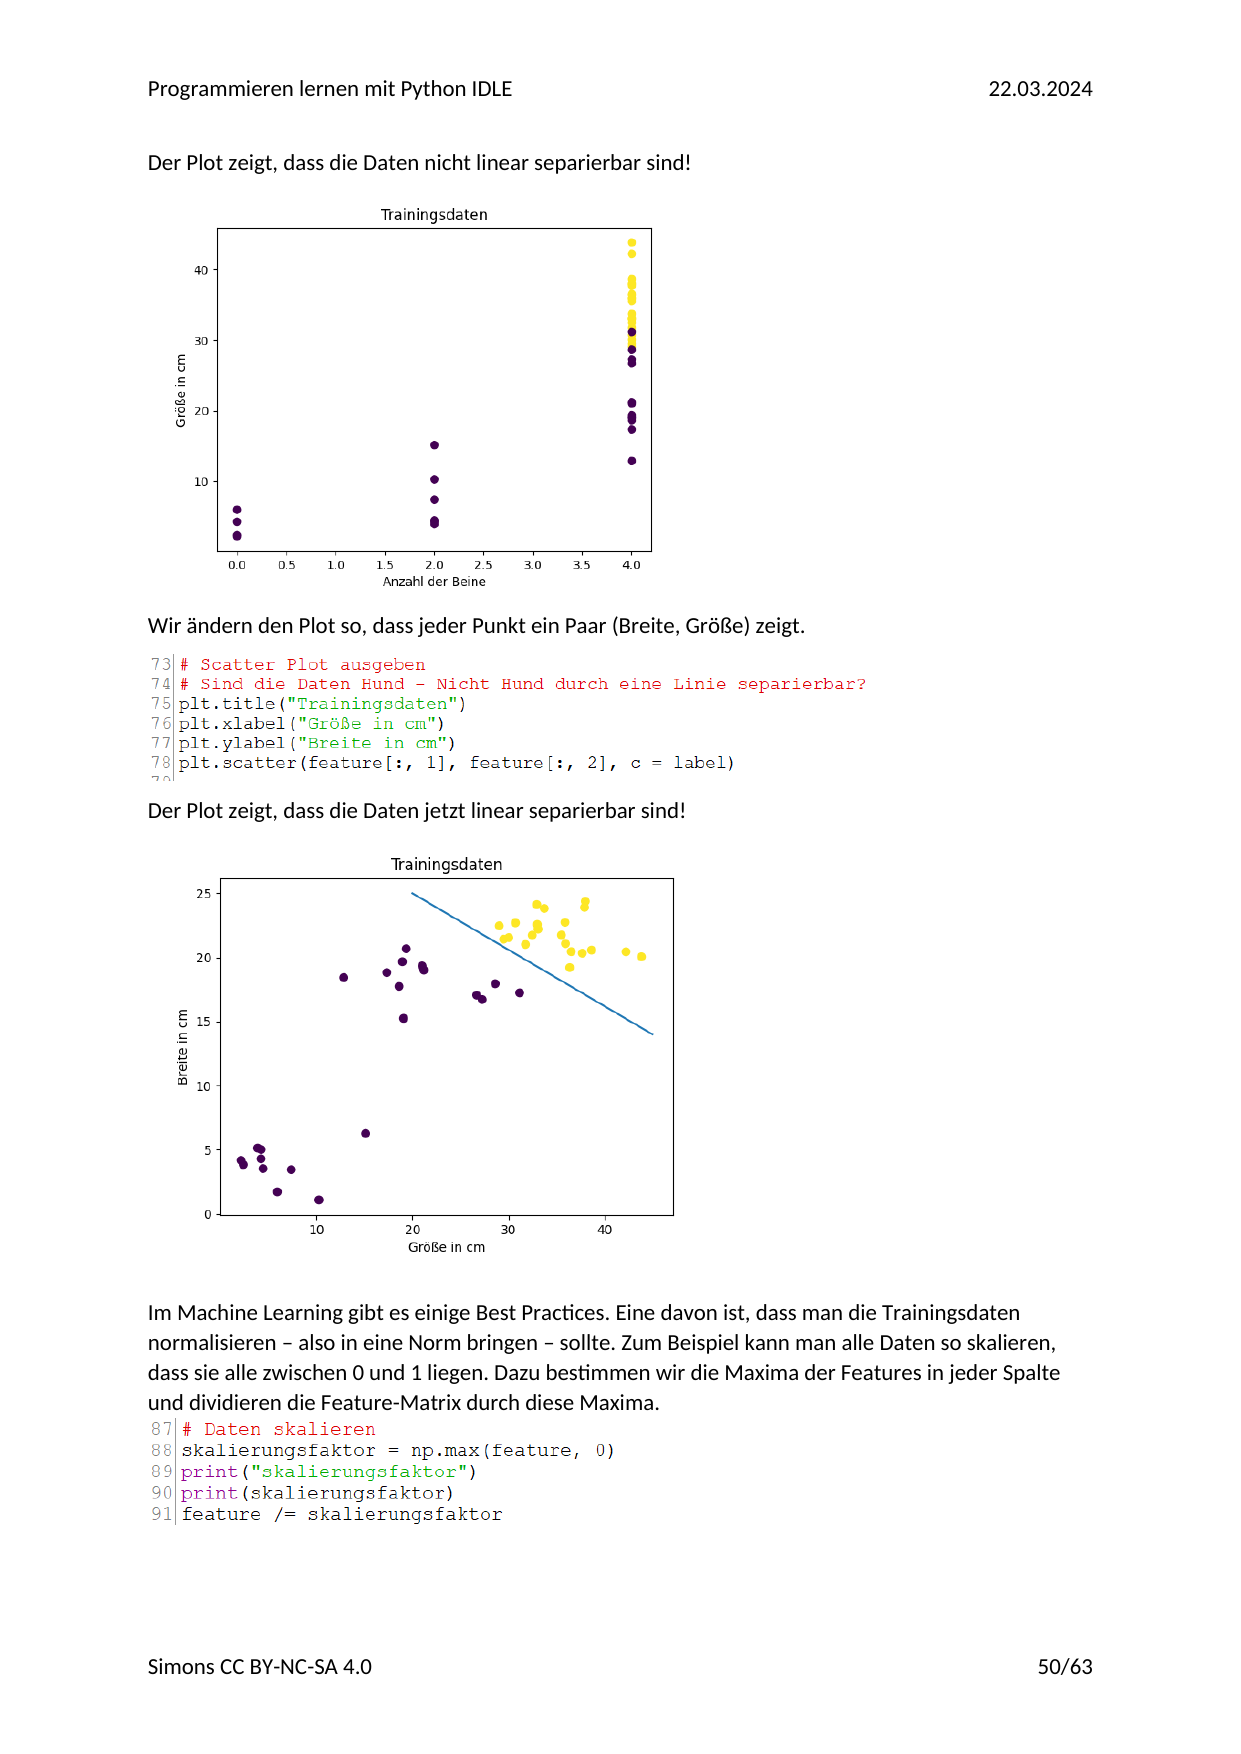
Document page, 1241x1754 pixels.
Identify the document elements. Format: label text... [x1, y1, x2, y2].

picture [147, 1418, 644, 1525]
picture [147, 826, 731, 1263]
text Wir ändern den Plot so, dass jeder Punkt ein Paar (Breite, Größe) zeigt. [148, 611, 1092, 639]
picture [147, 654, 926, 781]
picture [147, 177, 707, 597]
text Im Machine Learning gibt es einige Best Practices. Eine davon ist, dass man die Trainingsdaten normalisieren – also in eine Norm bringen – sollte. Zum Beispiel kann man alle Daten so skalieren, dass sie alle zwischen 0 und 1 liegen. Dazu bestimmen wir die Maxima der Features in jeder Spalte und dividieren die Feature-Matrix durch diese Maxima. [148, 1298, 1092, 1417]
